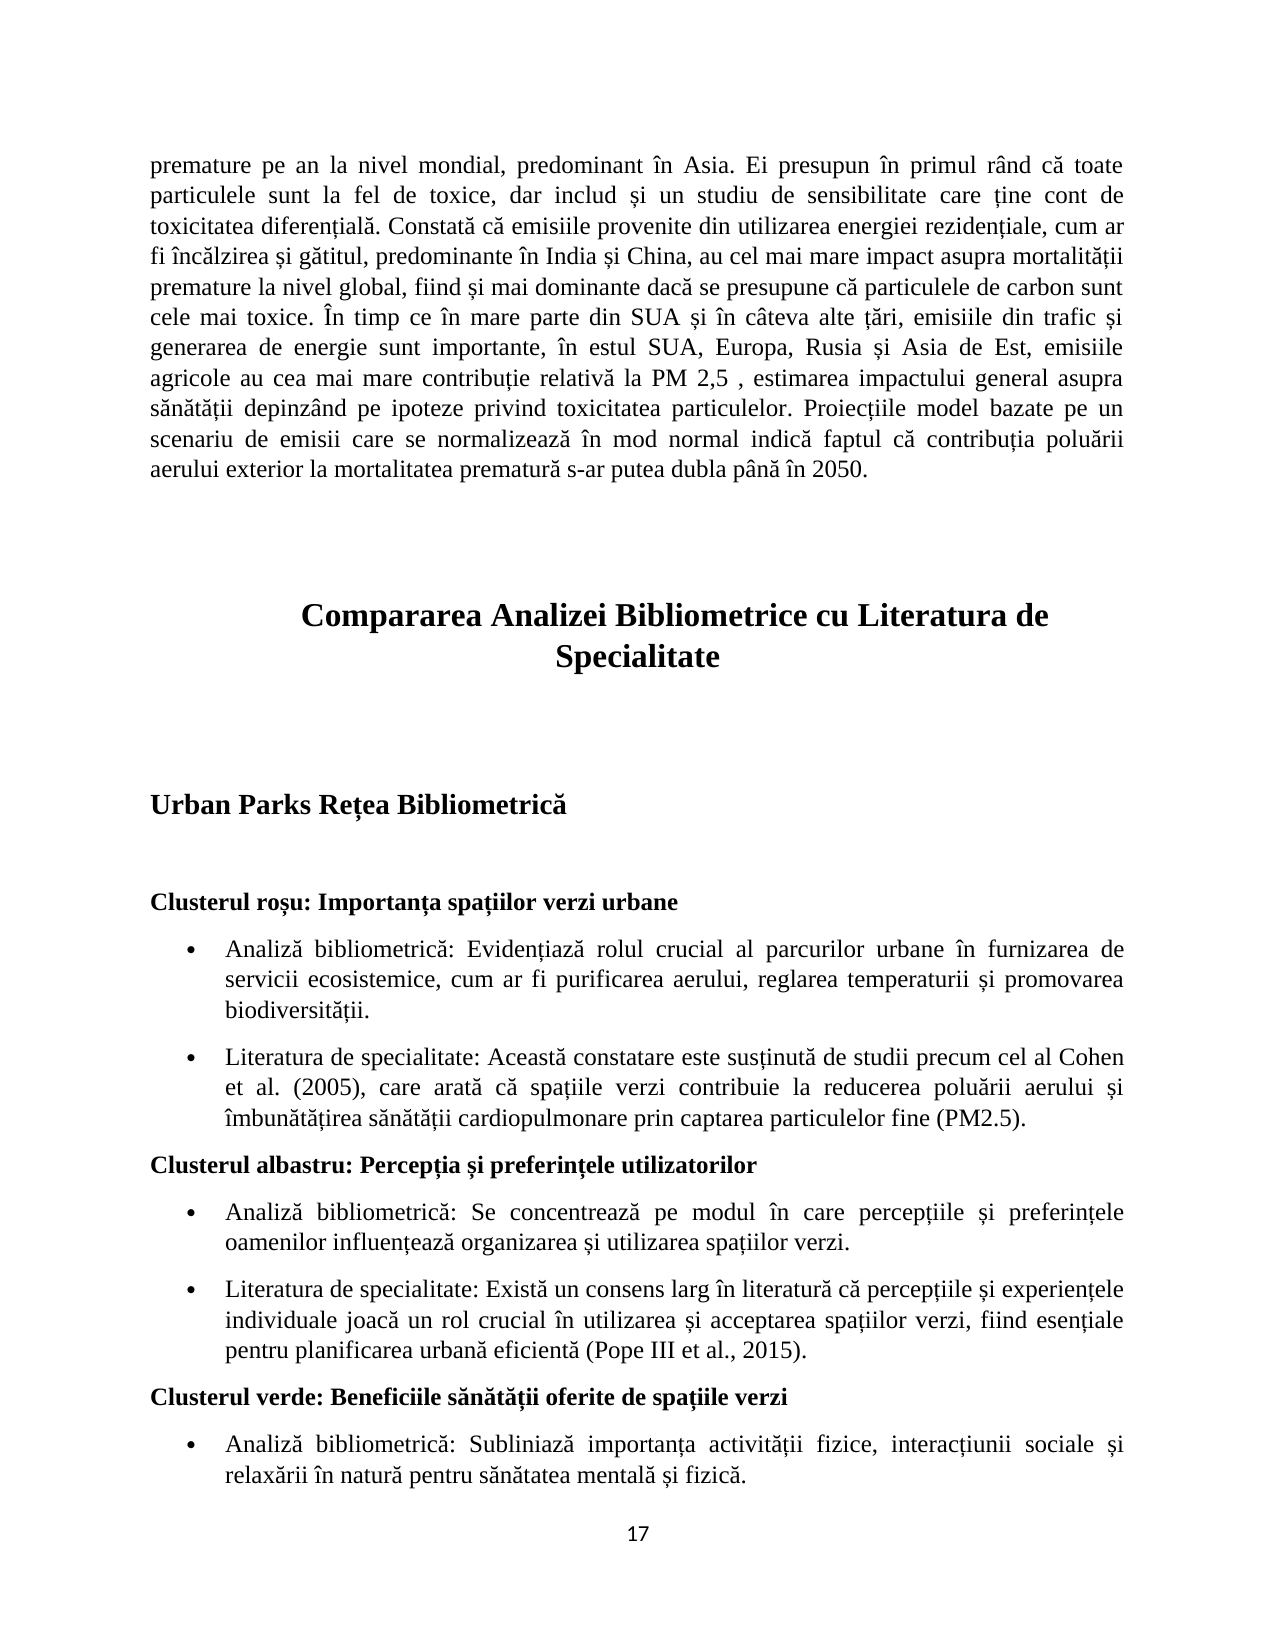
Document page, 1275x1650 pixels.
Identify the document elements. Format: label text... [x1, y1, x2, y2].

list Analiză bibliometrică: Subliniază importanța activității fizice, interacțiunii sociale și relaxării în natură pentru sănătatea mentală și fizică. [187, 1429, 1125, 1488]
text Clusterul verde: Beneficiile sănătății oferite de spațiile verzi [150, 1382, 1125, 1411]
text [150, 150, 1125, 483]
list Literatura de specialitate: Această constatare este susținută de studii precum cel al Cohen et al. (2005), care arată că spațiile verzi contribuie la reducerea poluării aerului și îmbunătățirea sănătății cardiopulmonare prin captarea particulelor fine (PM2.5). [187, 1042, 1125, 1131]
list Analiză bibliometrică: Se concentrează pe modul în care percepțiile și preferințele oamenilor influențează organizarea și utilizarea spațiilor verzi. [187, 1197, 1125, 1256]
text Clusterul roșu: Importanța spațiilor verzi urbane [150, 887, 1125, 916]
list Analiză bibliometrică: Evidențiază rolul crucial al parcurilor urbane în furnizarea de servicii ecosistemice, cum ar fi purificarea aerului, reglarea temperaturii și promovarea biodiversității. [187, 934, 1125, 1023]
list Literatura de specialitate: Există un consens larg în literatură că percepțiile și experiențele individuale joacă un rol crucial în utilizarea și acceptarea spațiilor verzi, fiind esențiale pentru planificarea urbană eficientă (Pope III et al., 2015). [187, 1274, 1125, 1364]
text Urban Parks Rețea Bibliometrică [150, 787, 1125, 821]
text Clusterul albastru: Percepția și preferințele utilizatorilor [150, 1150, 1125, 1178]
text Compararea Analizei Bibliometrice cu Literatura de Specialitate [150, 595, 1125, 674]
